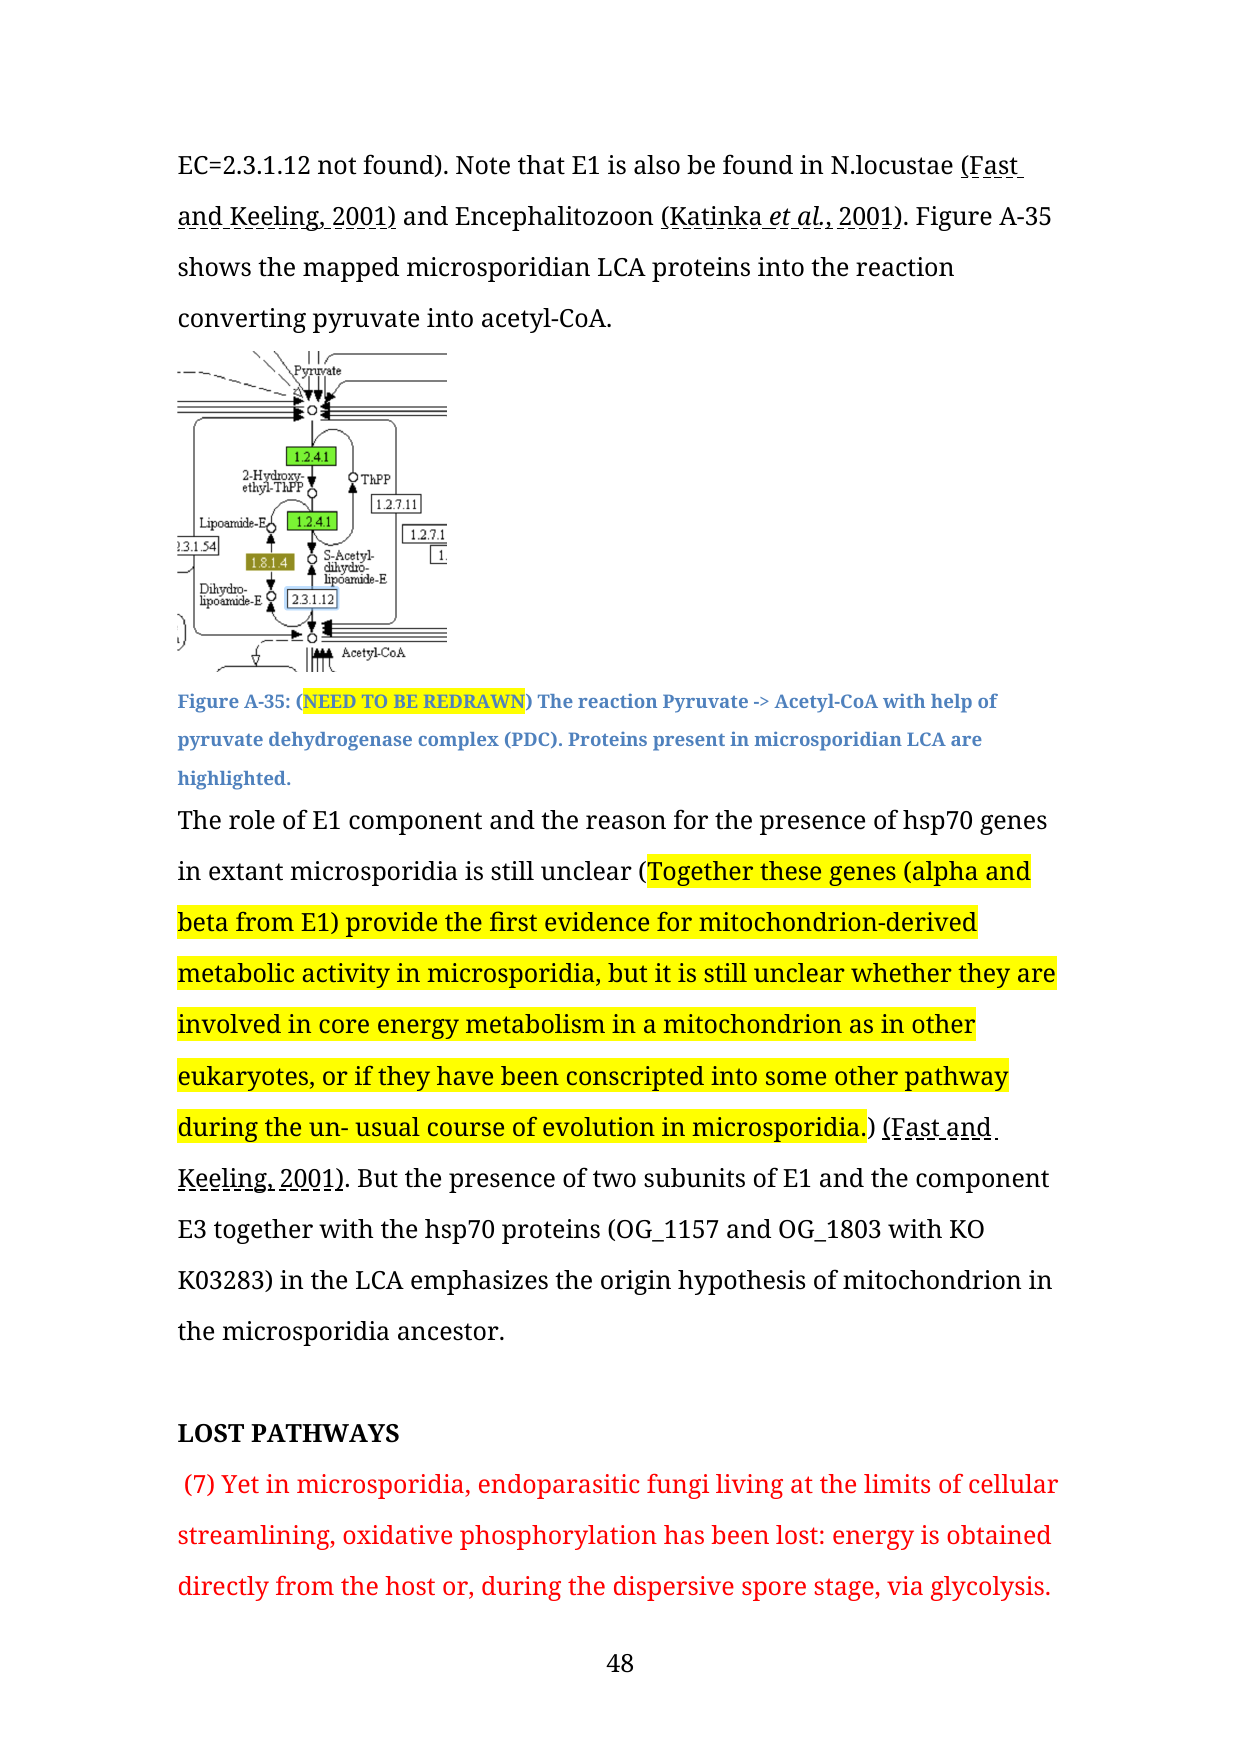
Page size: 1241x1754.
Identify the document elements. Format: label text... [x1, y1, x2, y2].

text LOST PATHWAYS [177, 1416, 1063, 1449]
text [177, 148, 1063, 335]
text Figure A-35: (NEED TO BE REDRAWN) The reaction Pyruvate -> Acetyl-CoA with help of pyruvate dehydrogenase complex (PDC). Proteins present in microsporidian LCA are highlighted. [177, 688, 1063, 790]
text The role of E1 component and the reason for the presence of hsp70 genes in extant microsporidia is still unclear (Together these genes (alpha and beta from E1) provide the first evidence for mitochondrion-derived metabolic activity in microsporidia, but it is still unclear whether they are involved in core energy metabolism in a mitochondrion as in other eukaryotes, or if they have been conscripted into some other pathway during the un- usual course of evolution in microsporidia.) (Fast and Keeling, 2001). But the presence of two subunits of E1 and the component E3 together with the hsp70 proteins (OG_1157 and OG_1803 with KO K03283) in the LCA emphasizes the origin hypothesis of mitochondrion in the microsporidia ancestor. [177, 803, 1063, 1347]
picture [177, 351, 447, 672]
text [177, 1467, 1063, 1603]
